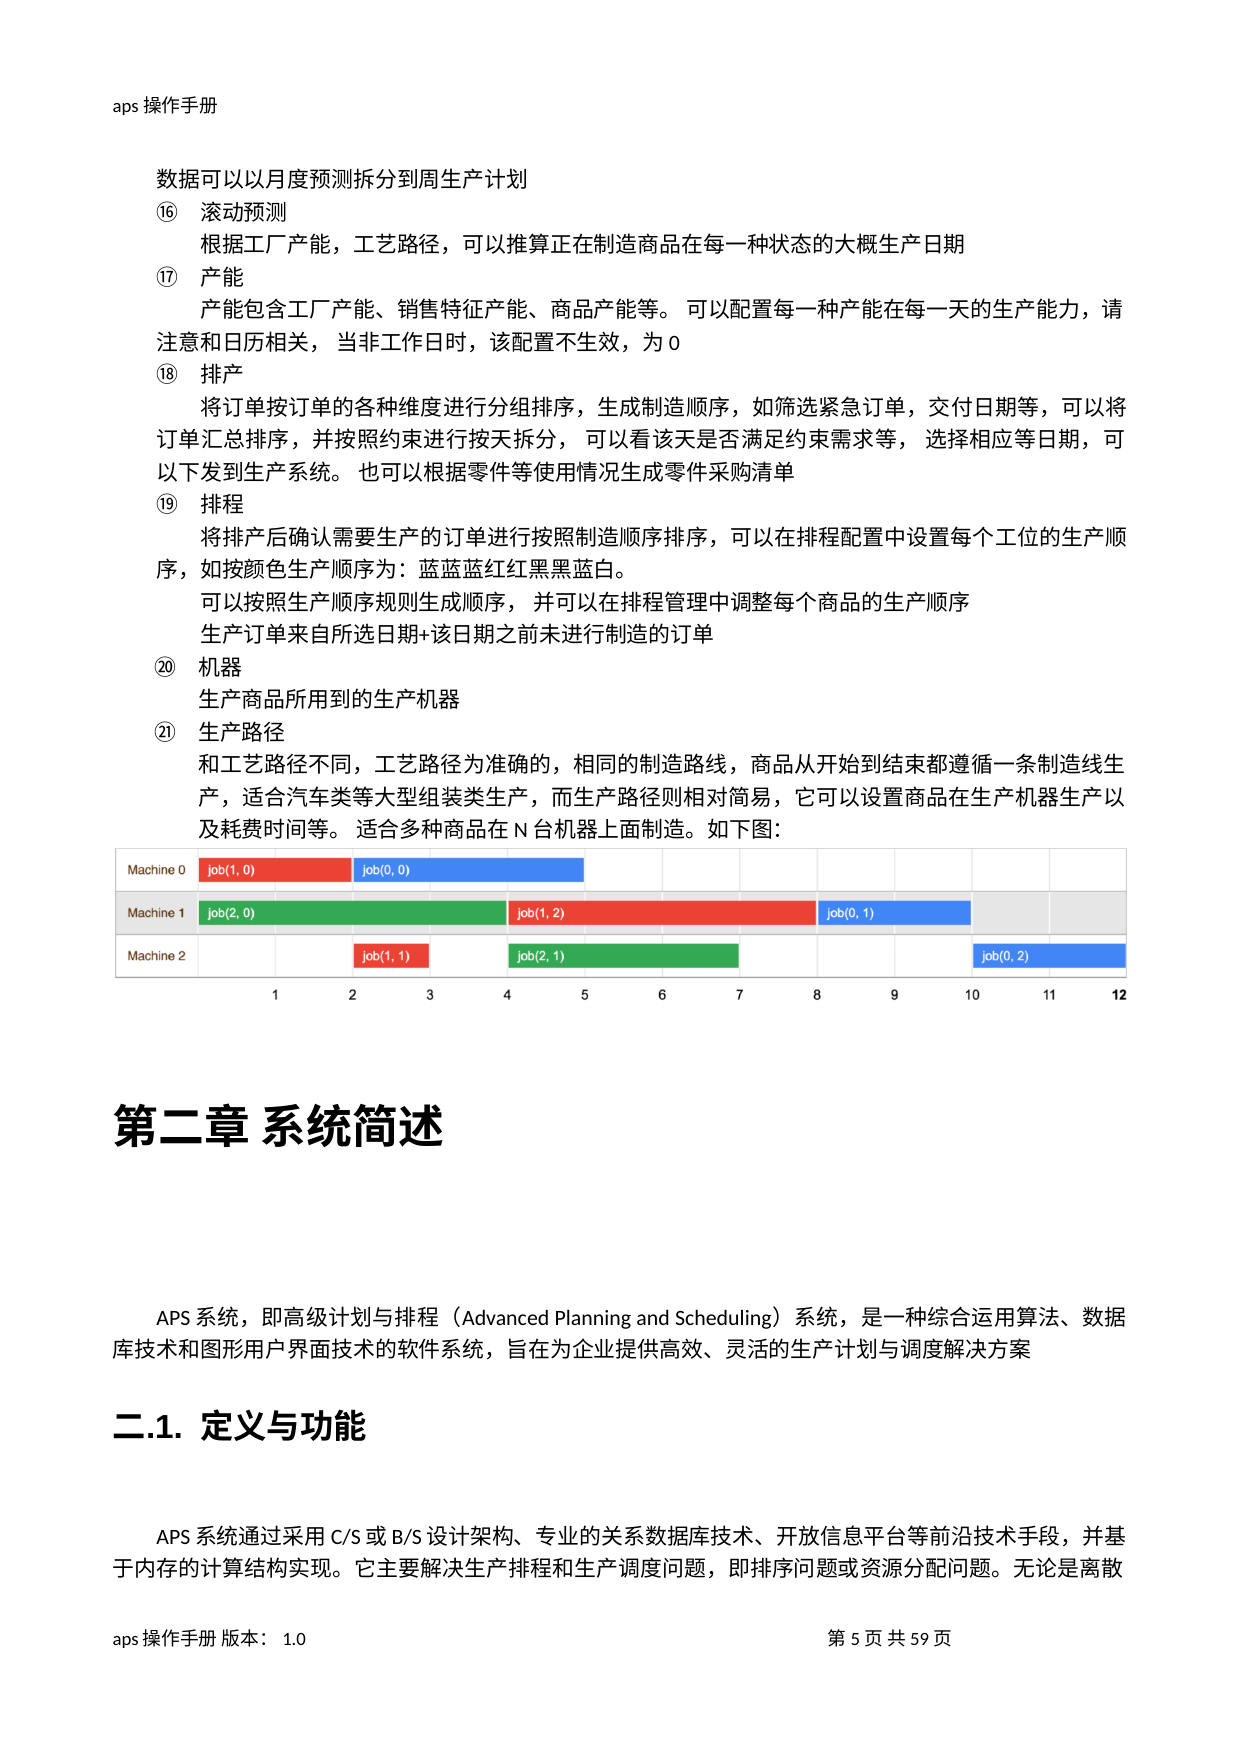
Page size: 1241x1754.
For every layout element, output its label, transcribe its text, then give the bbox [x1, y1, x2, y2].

list 产能 [112, 259, 1128, 292]
picture [112, 844, 1128, 1007]
list 将排产后确认需要生产的订单进行按照制造顺序排序，可以在排程配置中设置每个工位的生产顺序，如按颜色生产顺序为：蓝蓝蓝红红黑黑蓝白。 [156, 519, 1128, 584]
list 机器 [112, 649, 1128, 682]
list 排程 [112, 487, 1128, 519]
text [112, 1518, 1128, 1583]
list 排产 [112, 357, 1128, 389]
text APS系统，即高级计划与排程（Advanced Planning and Scheduling）系统，是一种综合运用算法、数据库技术和图形用户界面技术的软件系统，旨在为企业提供高效、灵活的生产计划与调度解决方案 [112, 1299, 1128, 1364]
list 根据工厂产能，工艺路径，可以推算正在制造商品在每一种状态的大概生产日期 [156, 227, 1128, 259]
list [156, 162, 1128, 194]
list 生产订单来自所选日期+该日期之前未进行制造的订单 [156, 617, 1128, 649]
subtitle 定义与功能 [112, 1392, 1128, 1457]
list 将订单按订单的各种维度进行分组排序，生成制造顺序，如筛选紧急订单，交付日期等，可以将订单汇总排序，并按照约束进行按天拆分， 可以看该天是否满足约束需求等， 选择相应等日期，可以下发到生产系统。 也可以根据零件等使用情况生成零件采购清单 [156, 389, 1128, 487]
list 生产商品所用到的生产机器 [198, 682, 1128, 714]
list 滚动预测 [112, 194, 1128, 227]
list 生产路径 [112, 714, 1128, 747]
subtitle 系统简述 [112, 1075, 1128, 1172]
list 可以按照生产顺序规则生成顺序， 并可以在排程管理中调整每个商品的生产顺序 [156, 584, 1128, 617]
list 产能包含工厂产能、销售特征产能、商品产能等。 可以配置每一种产能在每一天的生产能力，请注意和日历相关， 当非工作日时，该配置不生效，为0 [156, 292, 1128, 357]
list 和工艺路径不同，工艺路径为准确的，相同的制造路线，商品从开始到结束都遵循一条制造线生产，适合汽车类等大型组装类生产，而生产路径则相对简易，它可以设置商品在生产机器生产以及耗费时间等。 适合多种商品在N台机器上面制造。如下图： [198, 747, 1128, 844]
